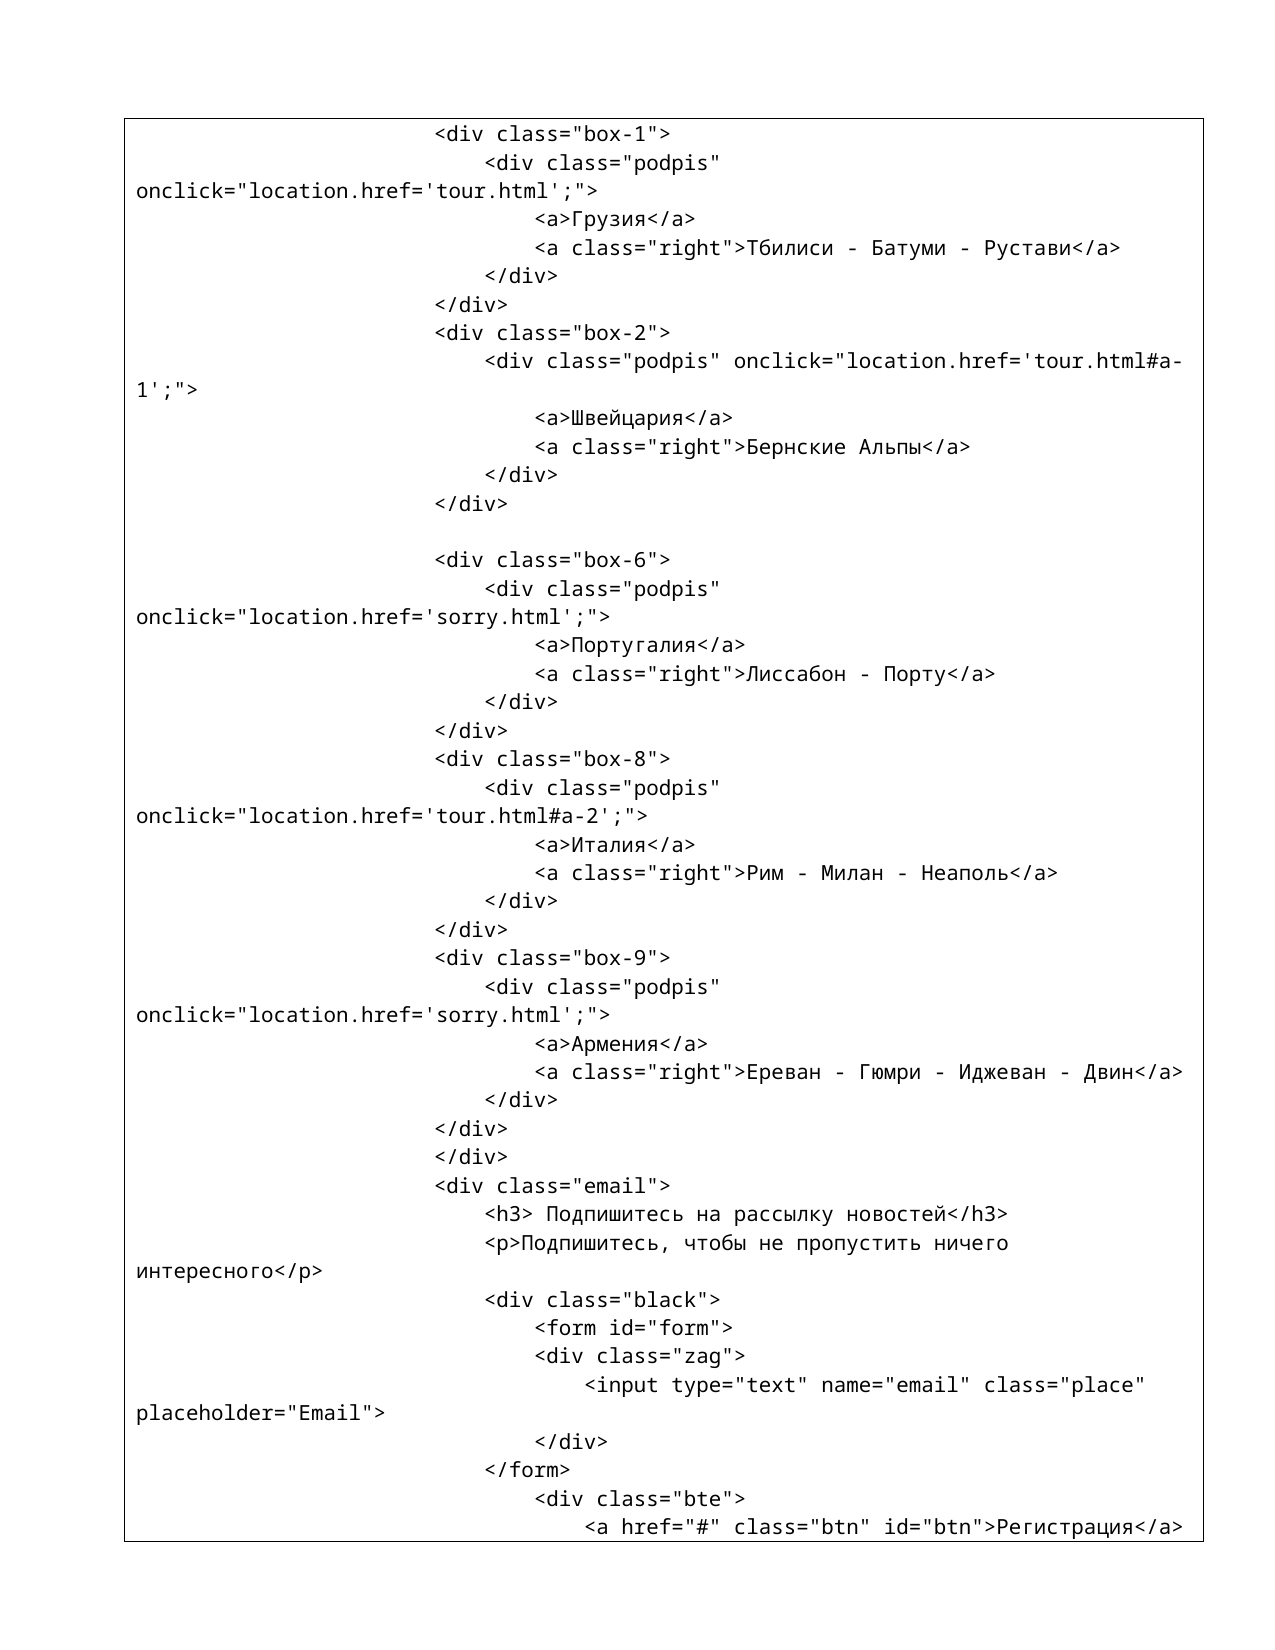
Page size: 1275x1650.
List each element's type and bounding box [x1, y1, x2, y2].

table_header [125, 119, 1203, 1541]
